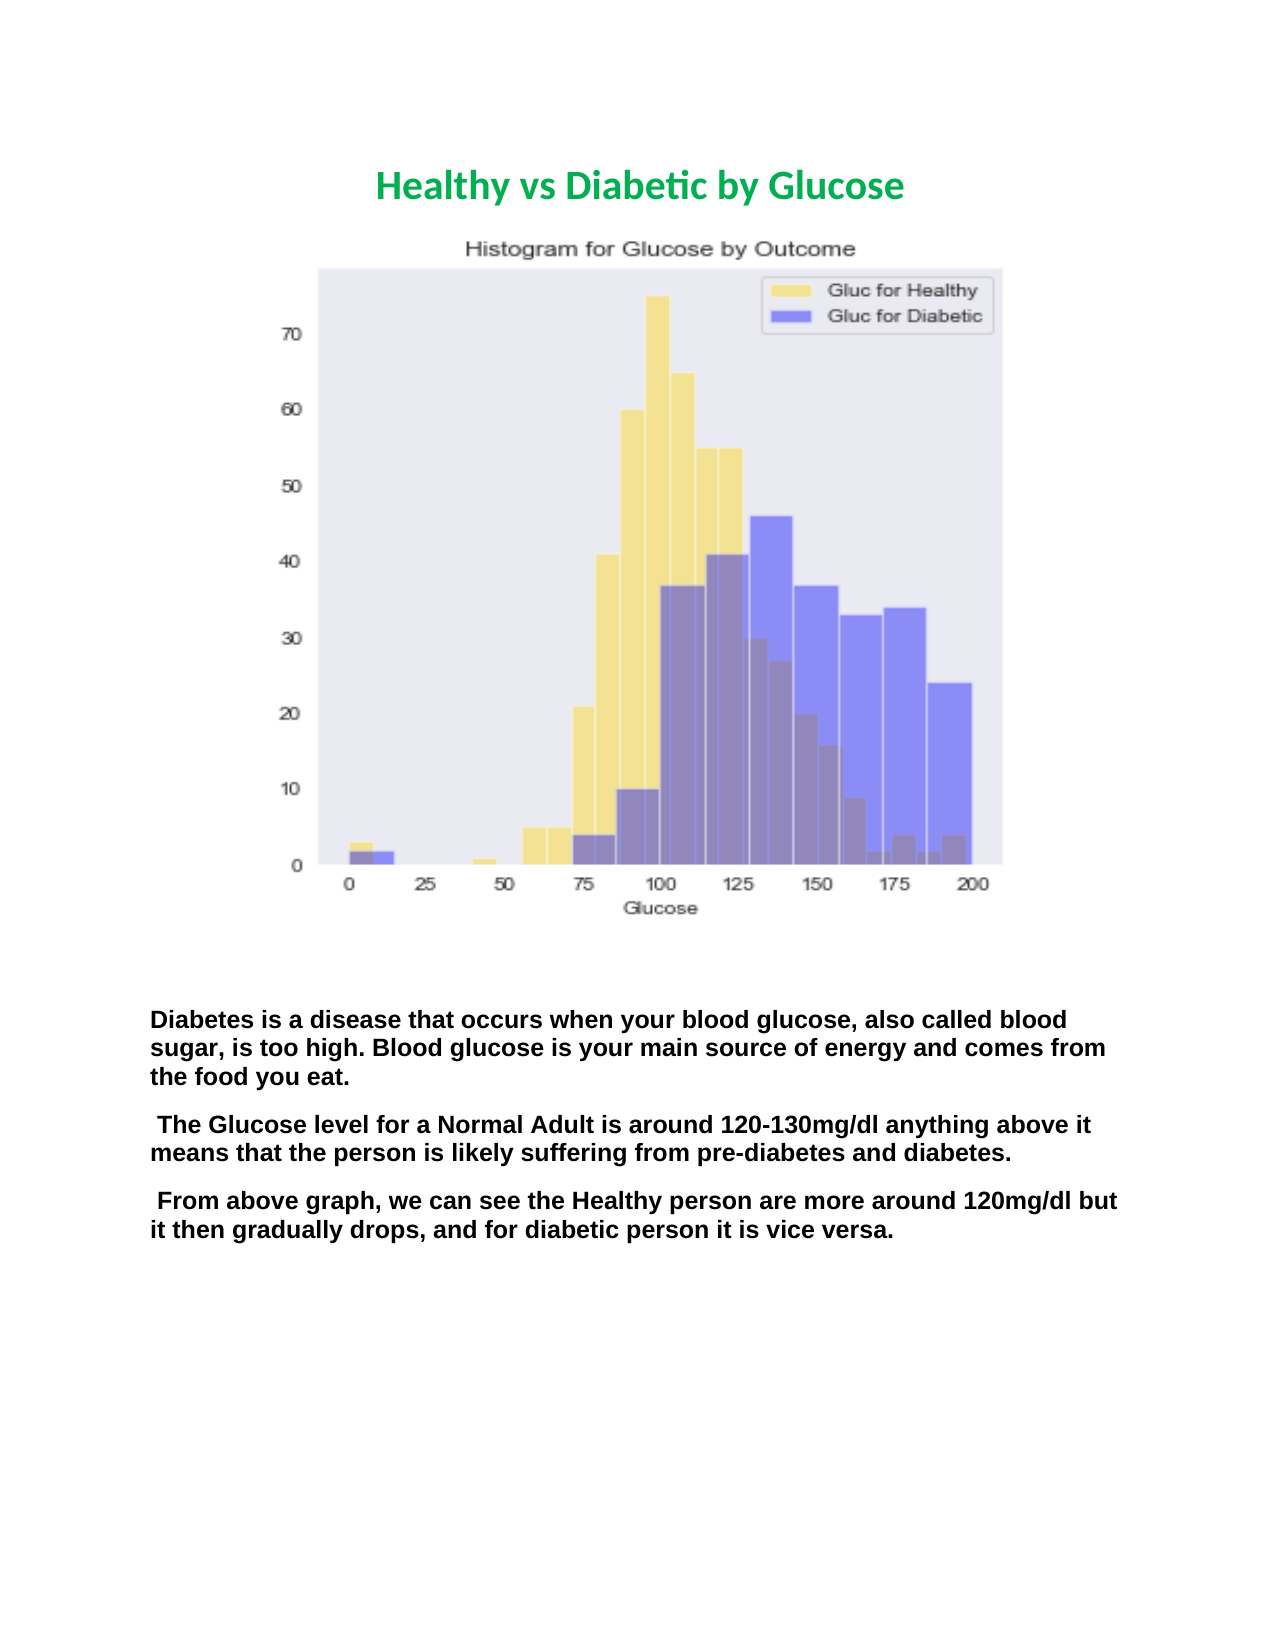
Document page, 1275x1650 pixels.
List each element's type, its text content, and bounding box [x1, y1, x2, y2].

text The Glucose level for a Normal Adult is around 120-130mg/dl anything above it means that the person is likely suffering from pre-diabetes and diabetes. [150, 1110, 1130, 1167]
text Diabetes is a disease that occurs when your blood glucose, also called blood sugar, is too high. Blood glucose is your main source of energy and comes from the food you eat. [150, 1005, 1130, 1091]
text From above graph, we can see the Healthy person are more around 120mg/dl but it then gradually drops, and for diabetic person it is vice versa. [150, 1186, 1130, 1243]
picture [265, 229, 1016, 931]
text Healthy vs Diabetic by Glucose [150, 159, 1130, 210]
